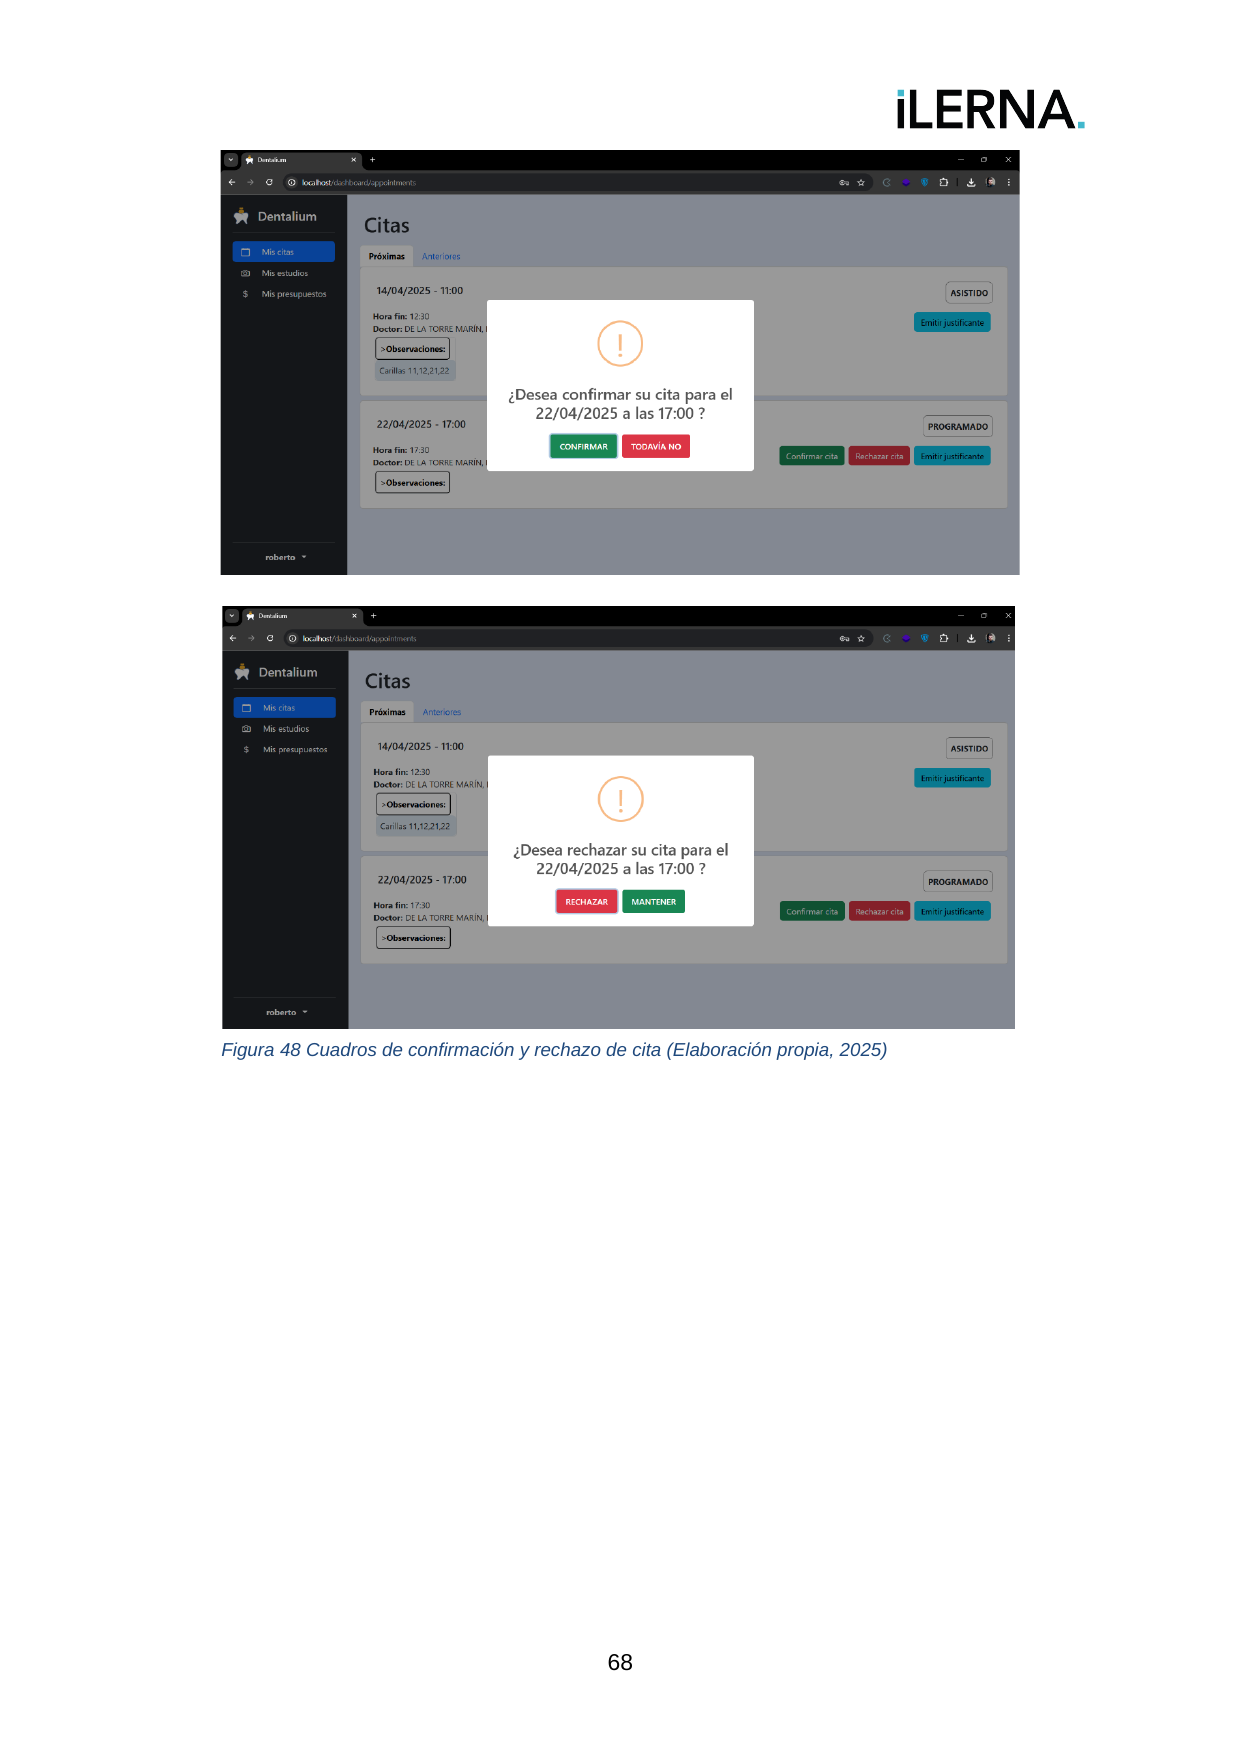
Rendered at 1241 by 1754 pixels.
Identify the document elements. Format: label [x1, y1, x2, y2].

picture [891, 87, 1091, 131]
picture [221, 606, 1015, 1028]
picture [220, 150, 1020, 575]
